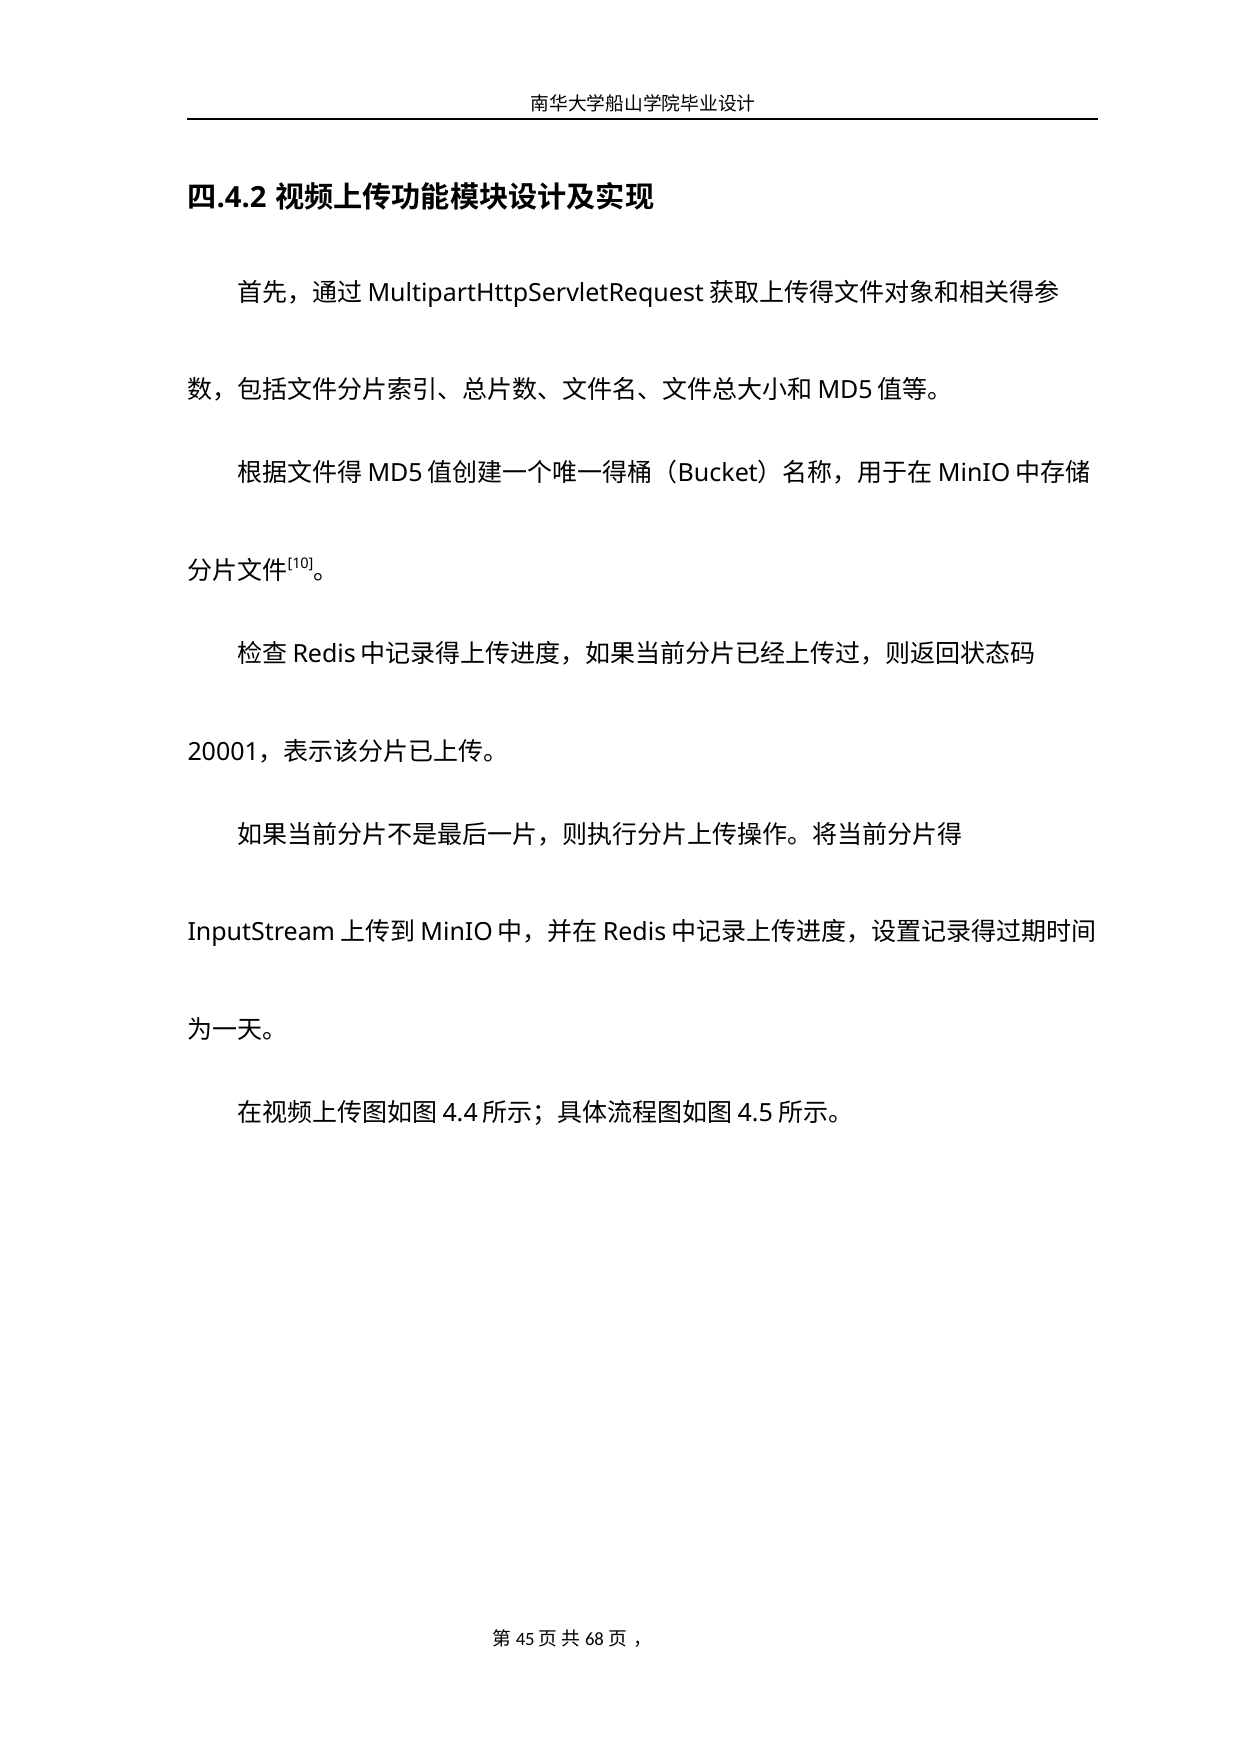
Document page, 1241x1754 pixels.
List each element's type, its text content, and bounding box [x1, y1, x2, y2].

text 根据文件得MD5值创建一个唯一得桶（Bucket）名称，用于在MinIO中存储分片文件[10]。 [187, 438, 1098, 601]
text 在视频上传图如图4.4所示；具体流程图如图4.5所示。 [187, 1078, 1098, 1143]
text 如果当前分片不是最后一片，则执行分片上传操作。将当前分片得InputStream上传到MinIO中，并在Redis中记录上传进度，设置记录得过期时间为一天。 [187, 800, 1098, 1060]
text 首先，通过MultipartHttpServletRequest获取上传得文件对象和相关得参数，包括文件分片索引、总片数、文件名、文件总大小和MD5值等。 [187, 258, 1098, 420]
text 检查Redis中记录得上传进度，如果当前分片已经上传过，则返回状态码20001，表示该分片已上传。 [187, 619, 1098, 782]
subtitle 视频上传功能模块设计及实现 [187, 162, 1098, 227]
